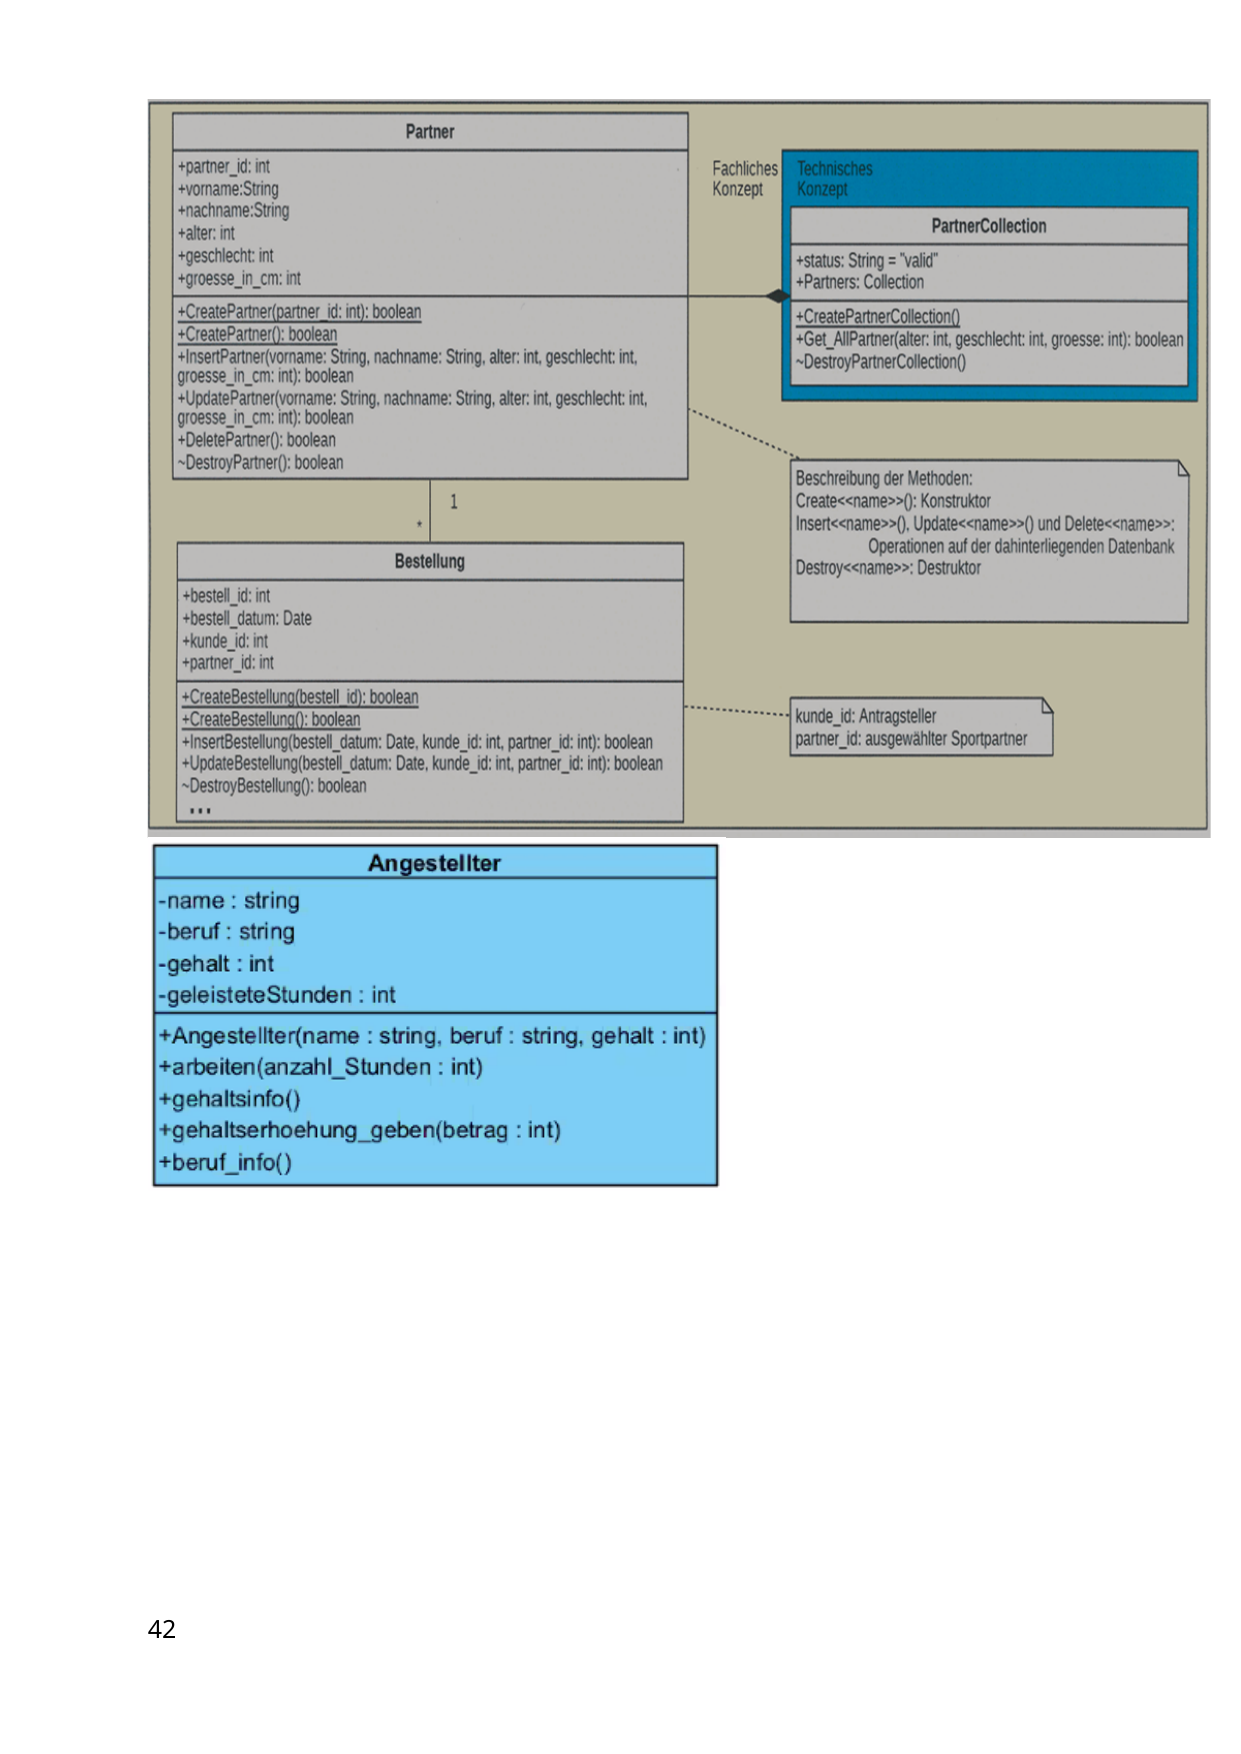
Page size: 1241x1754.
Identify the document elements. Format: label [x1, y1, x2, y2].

picture [147, 99, 1211, 1191]
